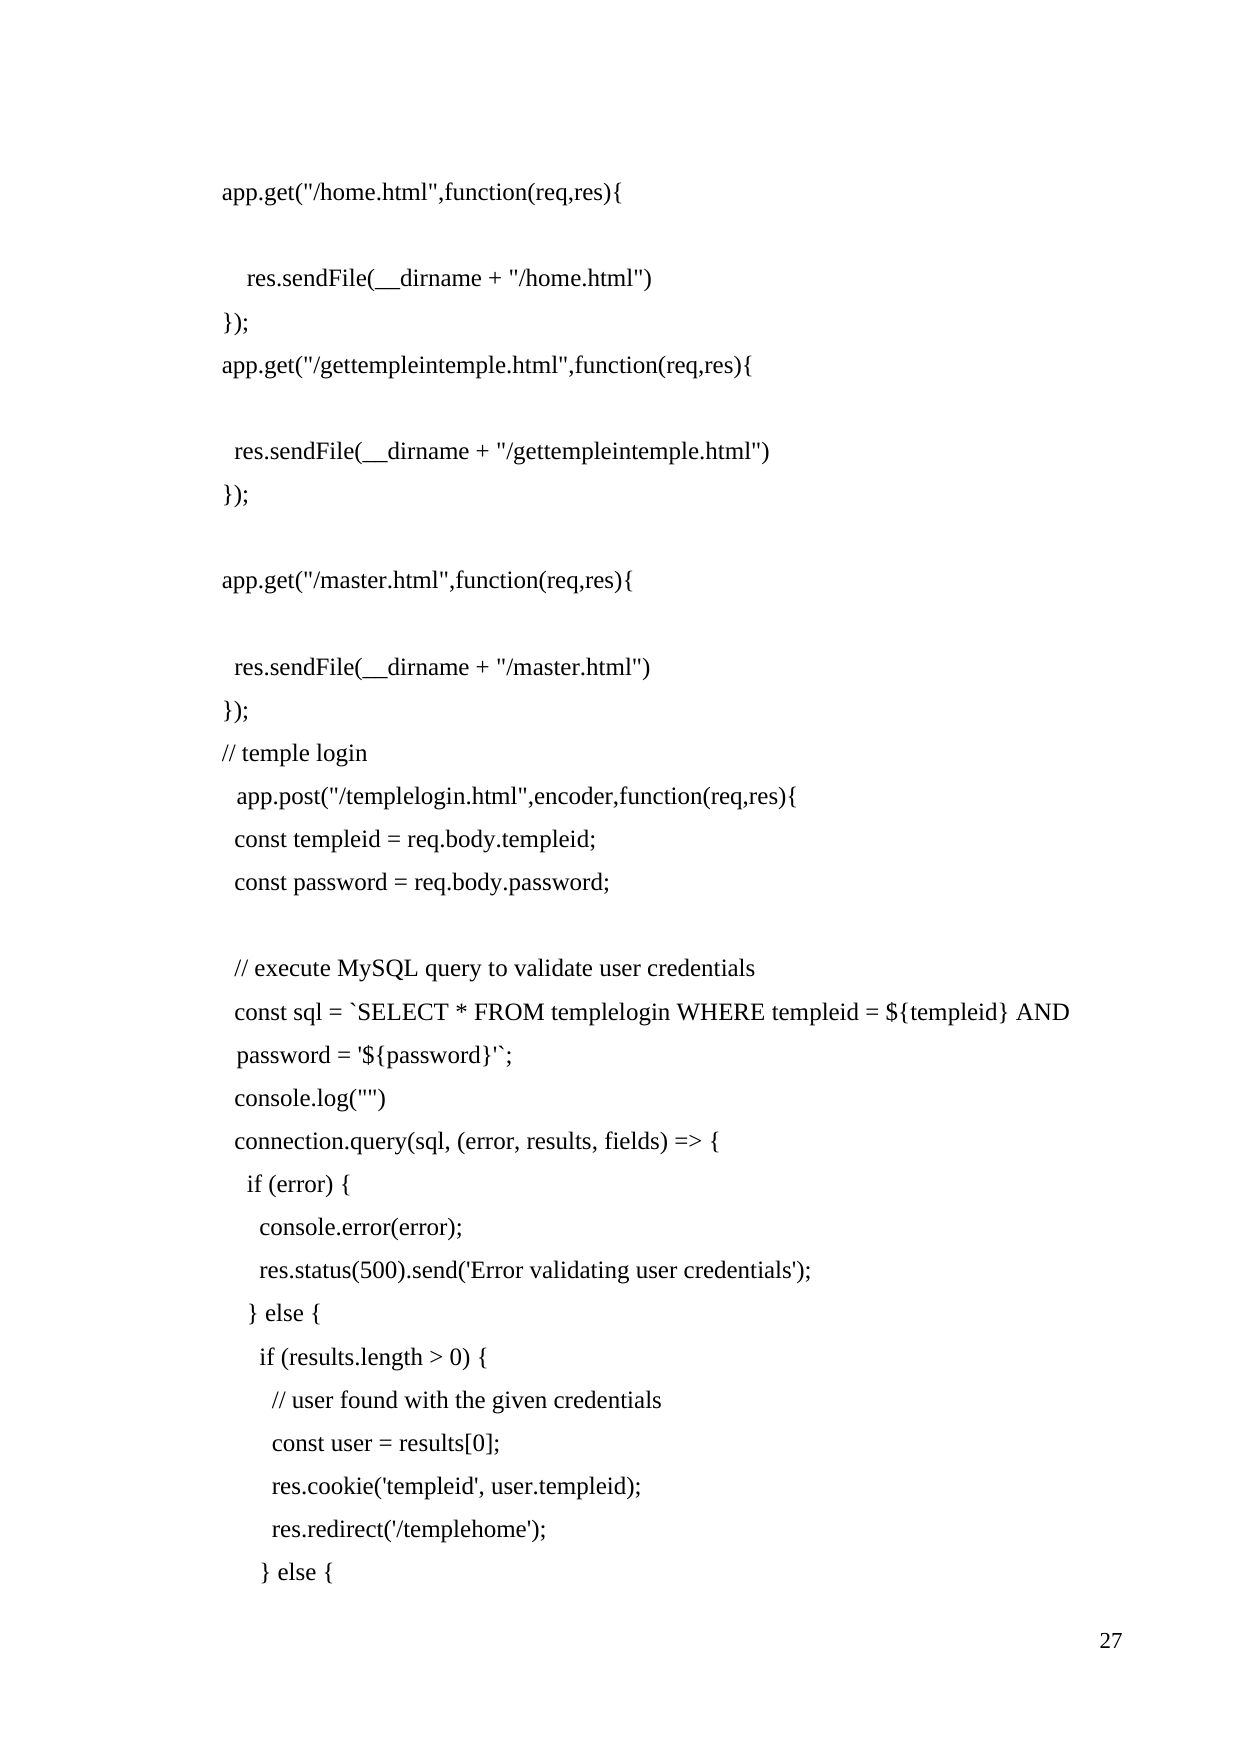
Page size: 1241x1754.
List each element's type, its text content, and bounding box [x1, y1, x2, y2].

list // temple login [222, 738, 1107, 767]
list res.redirect('/templehome'); [222, 1514, 1107, 1543]
list // user found with the given credentials [222, 1385, 1107, 1413]
list }); [222, 307, 1107, 335]
list const templeid = req.body.templeid; [222, 824, 1107, 853]
list connection.query(sql, (error, results, fields) => { [222, 1126, 1107, 1155]
list app.post("/templelogin.html",encoder,function(req,res){ [222, 781, 1107, 810]
list const user = results[0]; [222, 1428, 1107, 1457]
list res.sendFile(__dirname + "/home.html") [222, 263, 1107, 292]
list const sql = `SELECT * FROM templelogin WHERE templeid = ${templeid} AND password = '${password}'`; [222, 997, 1107, 1068]
list app.get("/master.html",function(req,res){ [222, 565, 1107, 594]
list res.status(500).send('Error validating user credentials'); [222, 1255, 1107, 1284]
list console.error(error); [222, 1212, 1107, 1241]
list app.get("/gettempleintemple.html",function(req,res){ [222, 350, 1107, 378]
list }); [222, 479, 1107, 508]
list res.cookie('templeid', user.templeid); [222, 1471, 1107, 1500]
list const password = req.body.password; [222, 867, 1107, 896]
list if (error) { [222, 1169, 1107, 1198]
list console.log("") [222, 1083, 1107, 1112]
list if (results.length > 0) { [222, 1342, 1107, 1370]
list // execute MySQL query to validate user credentials [222, 953, 1107, 982]
list res.sendFile(__dirname + "/master.html") [222, 652, 1107, 680]
list app.get("/home.html",function(req,res){ [222, 177, 1107, 206]
list res.sendFile(__dirname + "/gettempleintemple.html") [222, 436, 1107, 465]
list }); [222, 695, 1107, 723]
list } else { [222, 1298, 1107, 1327]
list } else { [222, 1557, 1107, 1586]
